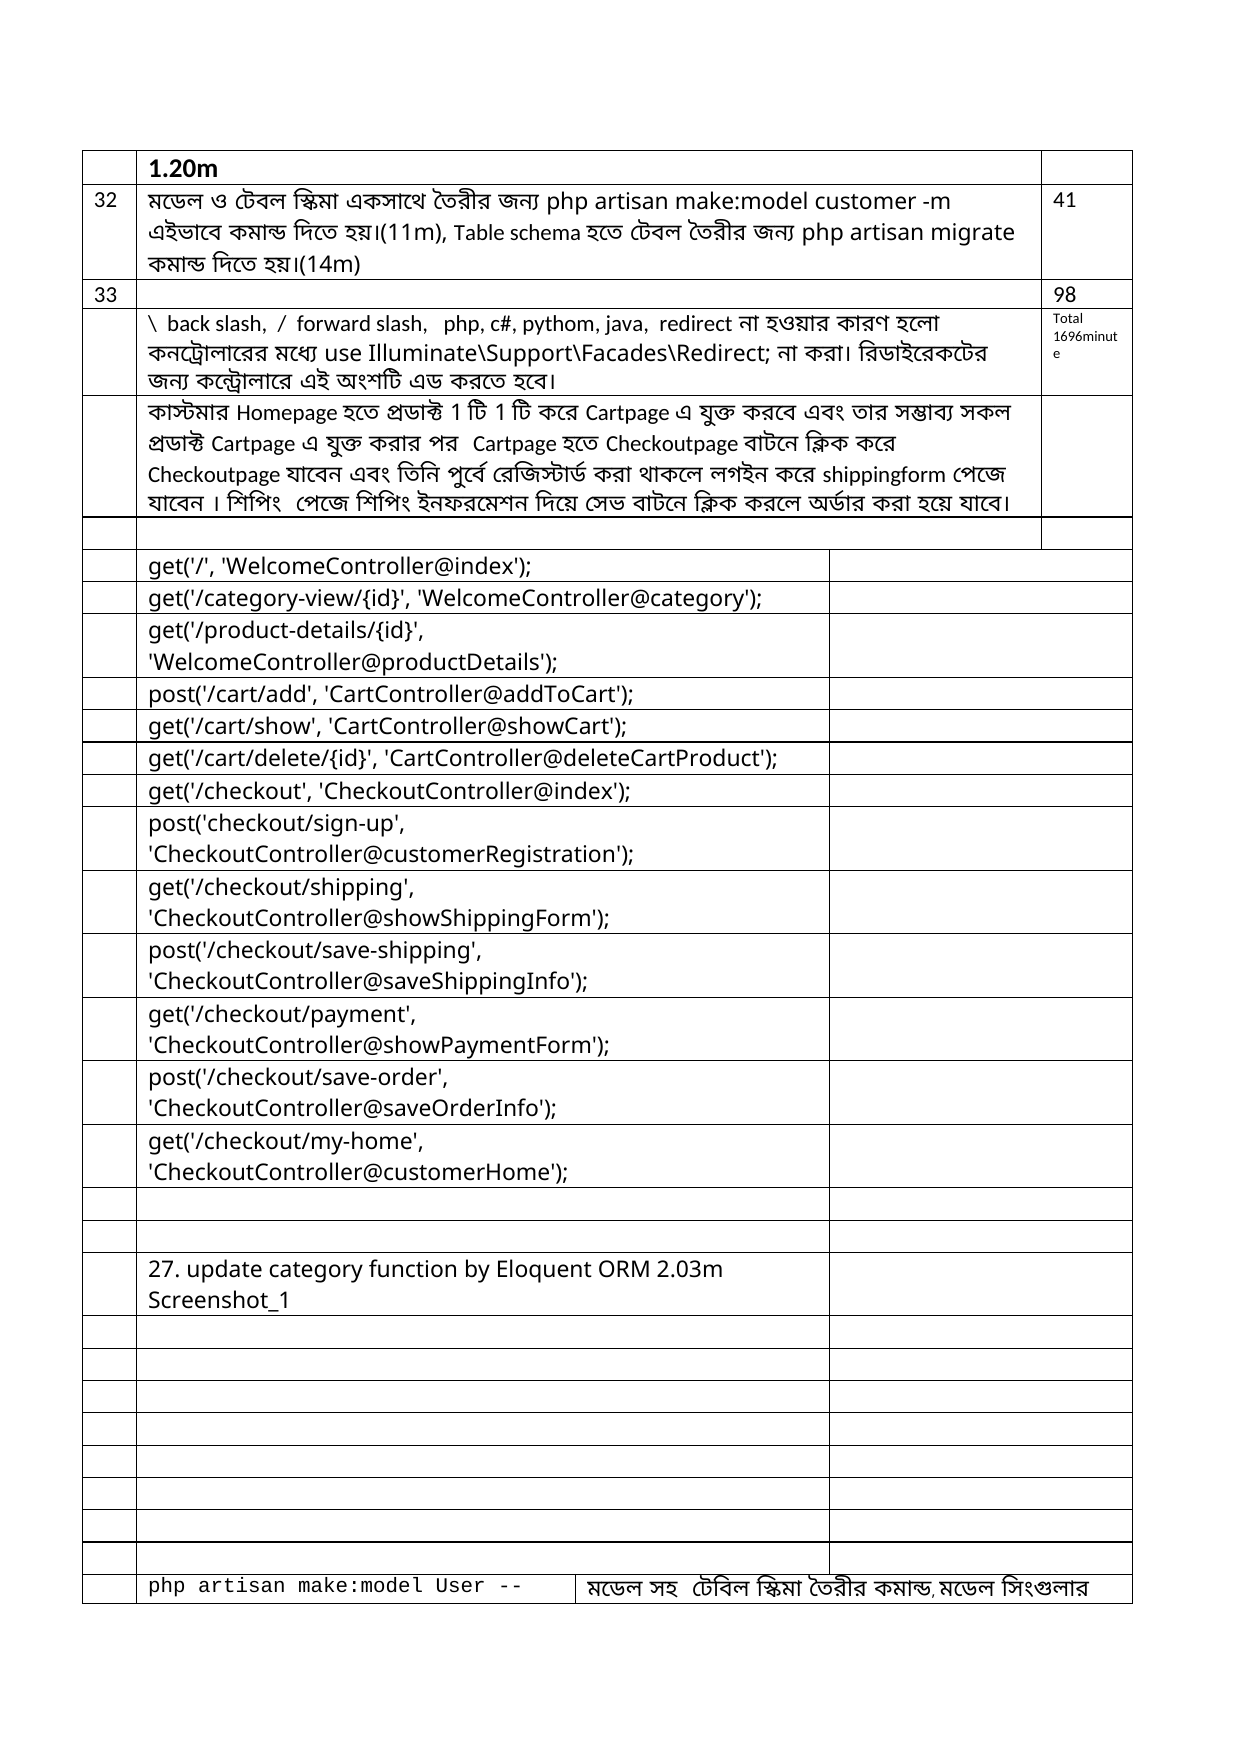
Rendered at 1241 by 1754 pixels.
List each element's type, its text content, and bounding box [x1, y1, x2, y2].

table_cell [830, 1478, 1132, 1509]
table_cell get('/product-details/{id}', 'WelcomeController@productDetails'); [137, 614, 829, 677]
table_cell 31 [83, 151, 136, 184]
table_cell [830, 1543, 1132, 1574]
table_cell 41 [1042, 185, 1132, 279]
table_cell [137, 1575, 575, 1603]
table_cell post('checkout/sign-up', 'CheckoutController@customerRegistration'); [137, 807, 829, 869]
table_cell [83, 1510, 136, 1541]
table_cell [83, 1543, 136, 1574]
table_cell [830, 1221, 1132, 1252]
table_cell [137, 1381, 829, 1412]
table_cell [137, 1510, 829, 1541]
table_cell [83, 614, 136, 677]
table_cell [83, 678, 136, 709]
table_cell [576, 1575, 1132, 1603]
table_cell get('/checkout', 'CheckoutController@index'); [137, 775, 829, 806]
table_cell [830, 1061, 1132, 1124]
table_cell [83, 1575, 136, 1603]
table_cell [137, 1349, 829, 1380]
table_cell [83, 807, 136, 869]
table_cell [83, 1478, 136, 1509]
table_cell [830, 807, 1132, 869]
table_cell [137, 280, 1041, 308]
table_cell [83, 743, 136, 774]
table_cell [830, 871, 1132, 933]
table_cell [830, 582, 1132, 613]
table_cell [83, 775, 136, 806]
table_cell \ back slash, / forward slash, php, c#, pythom, java, redirect না হওয়ার কারণ হলো কনট্রোলারের মধ্যে use Illuminate\Support\Facades\Redirect; না করা। রিডাইরেকটের জন্য কন্ট্রোলারে এই অংশটি এড করতে হবে। [137, 309, 1041, 395]
table_cell [83, 1413, 136, 1444]
table_cell get('/category-view/{id}', 'WelcomeController@category'); [137, 582, 829, 613]
table_cell [830, 775, 1132, 806]
table_cell [830, 1381, 1132, 1412]
table_cell [830, 743, 1132, 774]
table_cell [83, 1253, 136, 1315]
table_cell get('/checkout/shipping', 'CheckoutController@showShippingForm'); [137, 871, 829, 933]
table_cell get('/cart/delete/{id}', 'CartController@deleteCartProduct'); [137, 743, 829, 774]
table_cell [1042, 396, 1132, 516]
table_cell [83, 1221, 136, 1252]
table_cell [830, 1316, 1132, 1348]
table_cell [830, 550, 1132, 581]
table_cell [83, 1446, 136, 1477]
table_cell 32 [83, 185, 136, 279]
table_cell [83, 550, 136, 581]
table_cell [137, 1543, 829, 1574]
table_cell মডেল ও টেবল স্কিমা একসাথে তৈরীর জন্য php artisan make:model customer -m এইভাবে কমান্ড দিতে হয়।(11m), Table schema হতে টেবল তৈরীর জন্য php artisan migrate কমান্ড দিতে হয়।(14m) [137, 185, 1041, 279]
table_cell [830, 934, 1132, 997]
table_cell get('/', 'WelcomeController@index'); [137, 550, 829, 581]
table_cell [1042, 518, 1132, 549]
table_cell post('/cart/add', 'CartController@addToCart'); [137, 678, 829, 709]
table_cell 33 [83, 280, 136, 308]
table_cell [830, 1349, 1132, 1380]
table_cell 129 [1042, 151, 1132, 184]
table_cell [83, 1381, 136, 1412]
table_cell [83, 1125, 136, 1187]
table_cell [830, 1446, 1132, 1477]
table_cell 27. update category function by Eloquent ORM 2.03m Screenshot_1 [137, 1253, 829, 1315]
table_cell [83, 1188, 136, 1219]
table_cell [137, 1316, 829, 1348]
table_cell [830, 678, 1132, 709]
table_cell [83, 1061, 136, 1124]
table_cell [830, 998, 1132, 1060]
table_cell [830, 710, 1132, 741]
table_cell কাস্টমার Homepage হতে প্রডাক্ট 1টি 1টি করে Cartpage এ যুক্ত করবে এবং তার সম্ভাব্য সকল প্রডাক্ট Cartpage এ যুক্ত করার পর Cartpage হতে Checkoutpage বাটনে ক্লিক করে Checkoutpage যাবেন এবং তিনি পুর্বে রেজিস্টার্ড করা থাকলে লগইন করে shippingform পেজে যাবেন । শিপিং পেজে শিপিং ইনফরমেশন দিয়ে সেভ বাটনে ক্লিক করলে অর্ডার করা হয়ে যাবে। [137, 396, 1041, 516]
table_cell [137, 151, 1041, 184]
table_cell get('/checkout/my-home', 'CheckoutController@customerHome'); [137, 1125, 829, 1187]
table_cell [83, 1316, 136, 1348]
table_cell Total 1696minute [1042, 309, 1132, 395]
table_cell [83, 396, 136, 516]
table_cell post('/checkout/save-order', 'CheckoutController@saveOrderInfo'); [137, 1061, 829, 1124]
table_cell [83, 934, 136, 997]
table_cell [83, 309, 136, 395]
table_cell [83, 871, 136, 933]
table_cell post('/checkout/save-shipping', 'CheckoutController@saveShippingInfo'); [137, 934, 829, 997]
table_cell [83, 1349, 136, 1380]
table_cell 98 [1042, 280, 1132, 308]
table_cell [83, 518, 136, 549]
table_cell [137, 518, 1041, 549]
table_cell [830, 1253, 1132, 1315]
table_cell [137, 1446, 829, 1477]
table_cell [83, 998, 136, 1060]
table_cell [830, 1413, 1132, 1444]
table_cell [830, 1510, 1132, 1541]
table_cell [830, 614, 1132, 677]
table_cell [830, 1125, 1132, 1187]
table_cell [137, 1188, 829, 1219]
table_cell [83, 582, 136, 613]
table_cell [137, 1221, 829, 1252]
table_cell [830, 1188, 1132, 1219]
table_cell [137, 1478, 829, 1509]
table_cell [83, 710, 136, 741]
table_cell get('/checkout/payment', 'CheckoutController@showPaymentForm'); [137, 998, 829, 1060]
table_cell get('/cart/show', 'CartController@showCart'); [137, 710, 829, 741]
table_cell [137, 1413, 829, 1444]
